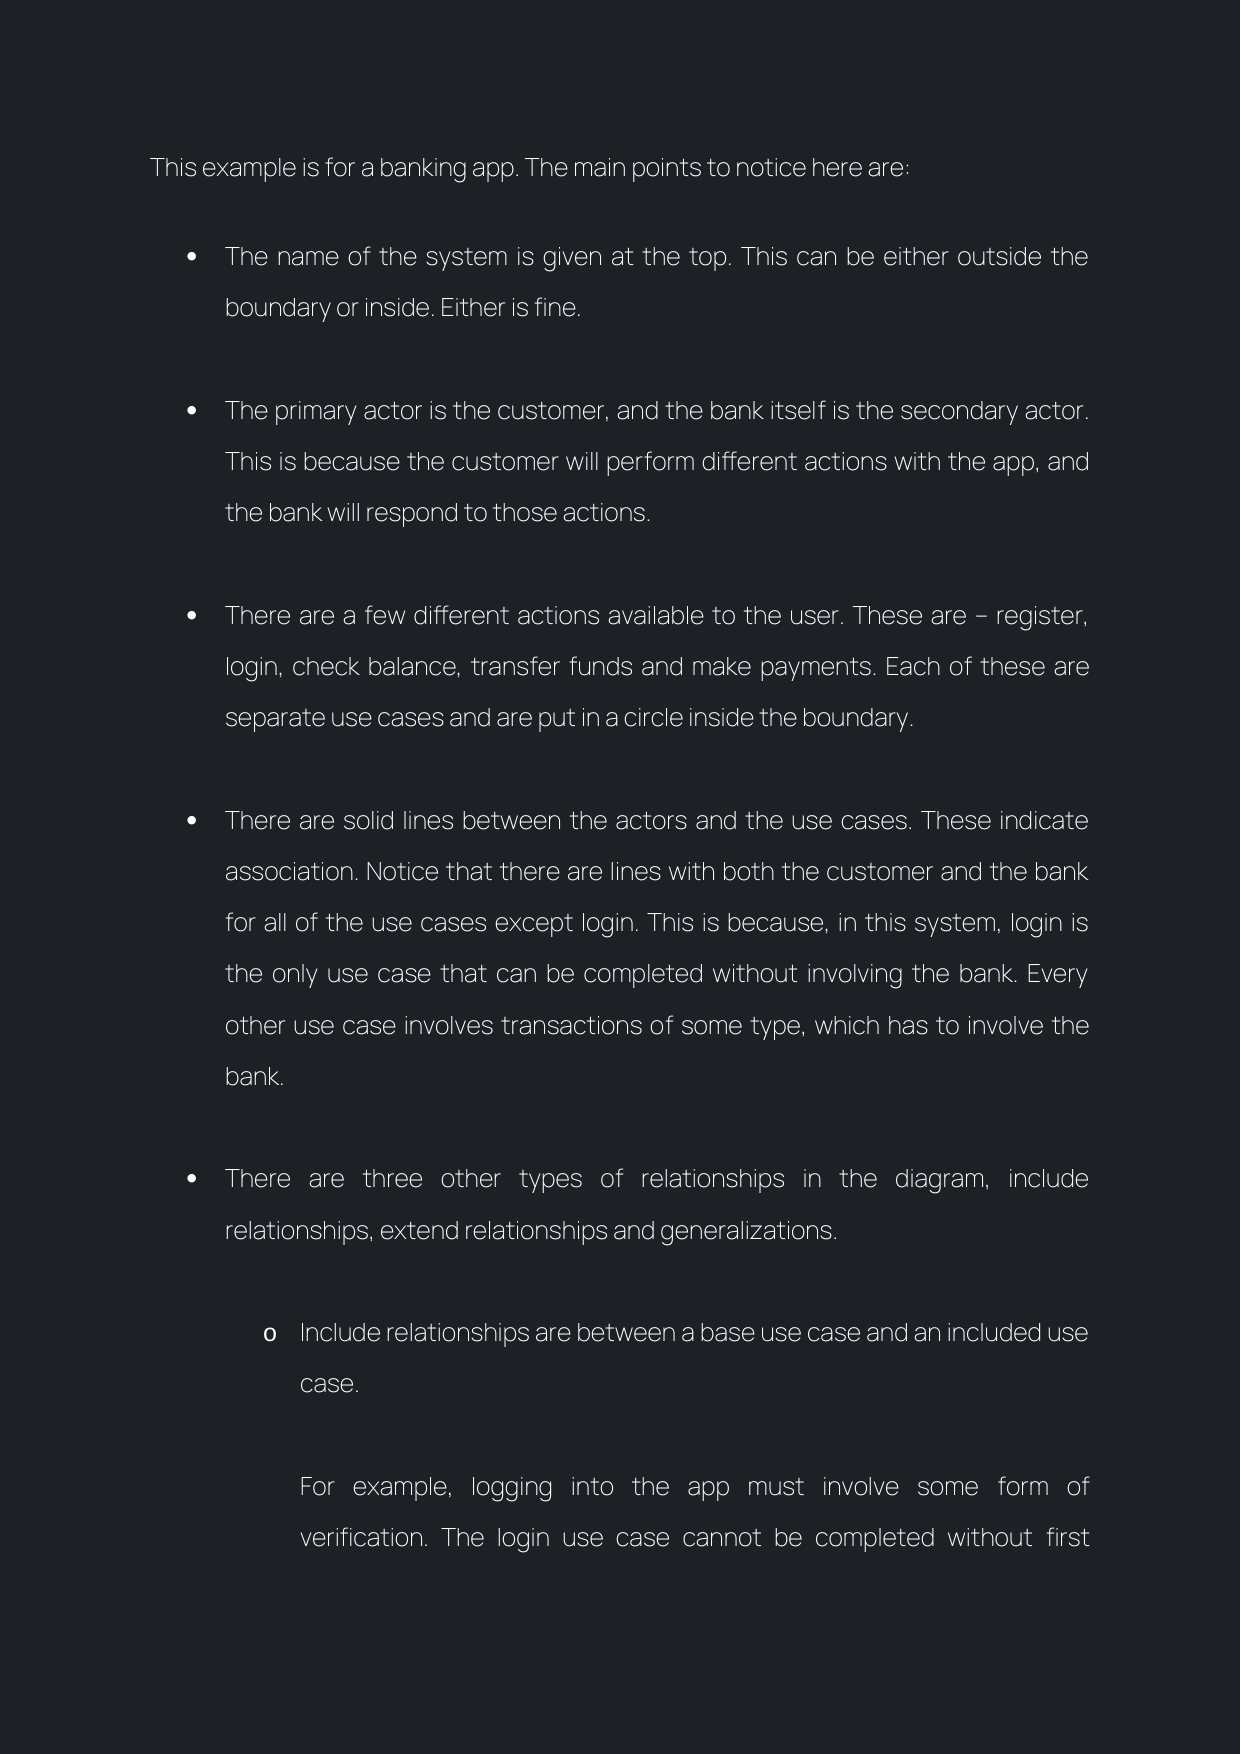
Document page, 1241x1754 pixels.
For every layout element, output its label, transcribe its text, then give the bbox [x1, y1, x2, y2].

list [300, 1469, 1090, 1554]
list There are solid lines between the actors and the use cases. These indicate association. Notice that there are lines with both the customer and the bank for all of the use cases except login. This is because, in this system, login is the only use case that can be completed without involving the bank. Every other use case involves transactions of some type, which has to involve the bank. [187, 802, 1090, 1093]
text This example is for a banking app. The main points to notice here are: [150, 150, 1090, 184]
list The primary actor is the customer, and the bank itself is the secondary actor. This is because the customer will perform different actions with the app, and the bank will respond to those actions. [187, 392, 1090, 529]
list Include relationships are between a base use case and an included use case. [262, 1315, 1090, 1400]
list The name of the system is given at the top. This can be either outside the boundary or inside. Either is fine. [187, 239, 1090, 324]
list There are a few different actions available to the user. These are – register, login, check balance, transfer funds and make payments. Each of these are separate use cases and are put in a circle inside the boundary. [187, 597, 1090, 734]
list There are three other types of relationships in the diagram, include relationships, extend relationships and generalizations. [187, 1161, 1090, 1247]
